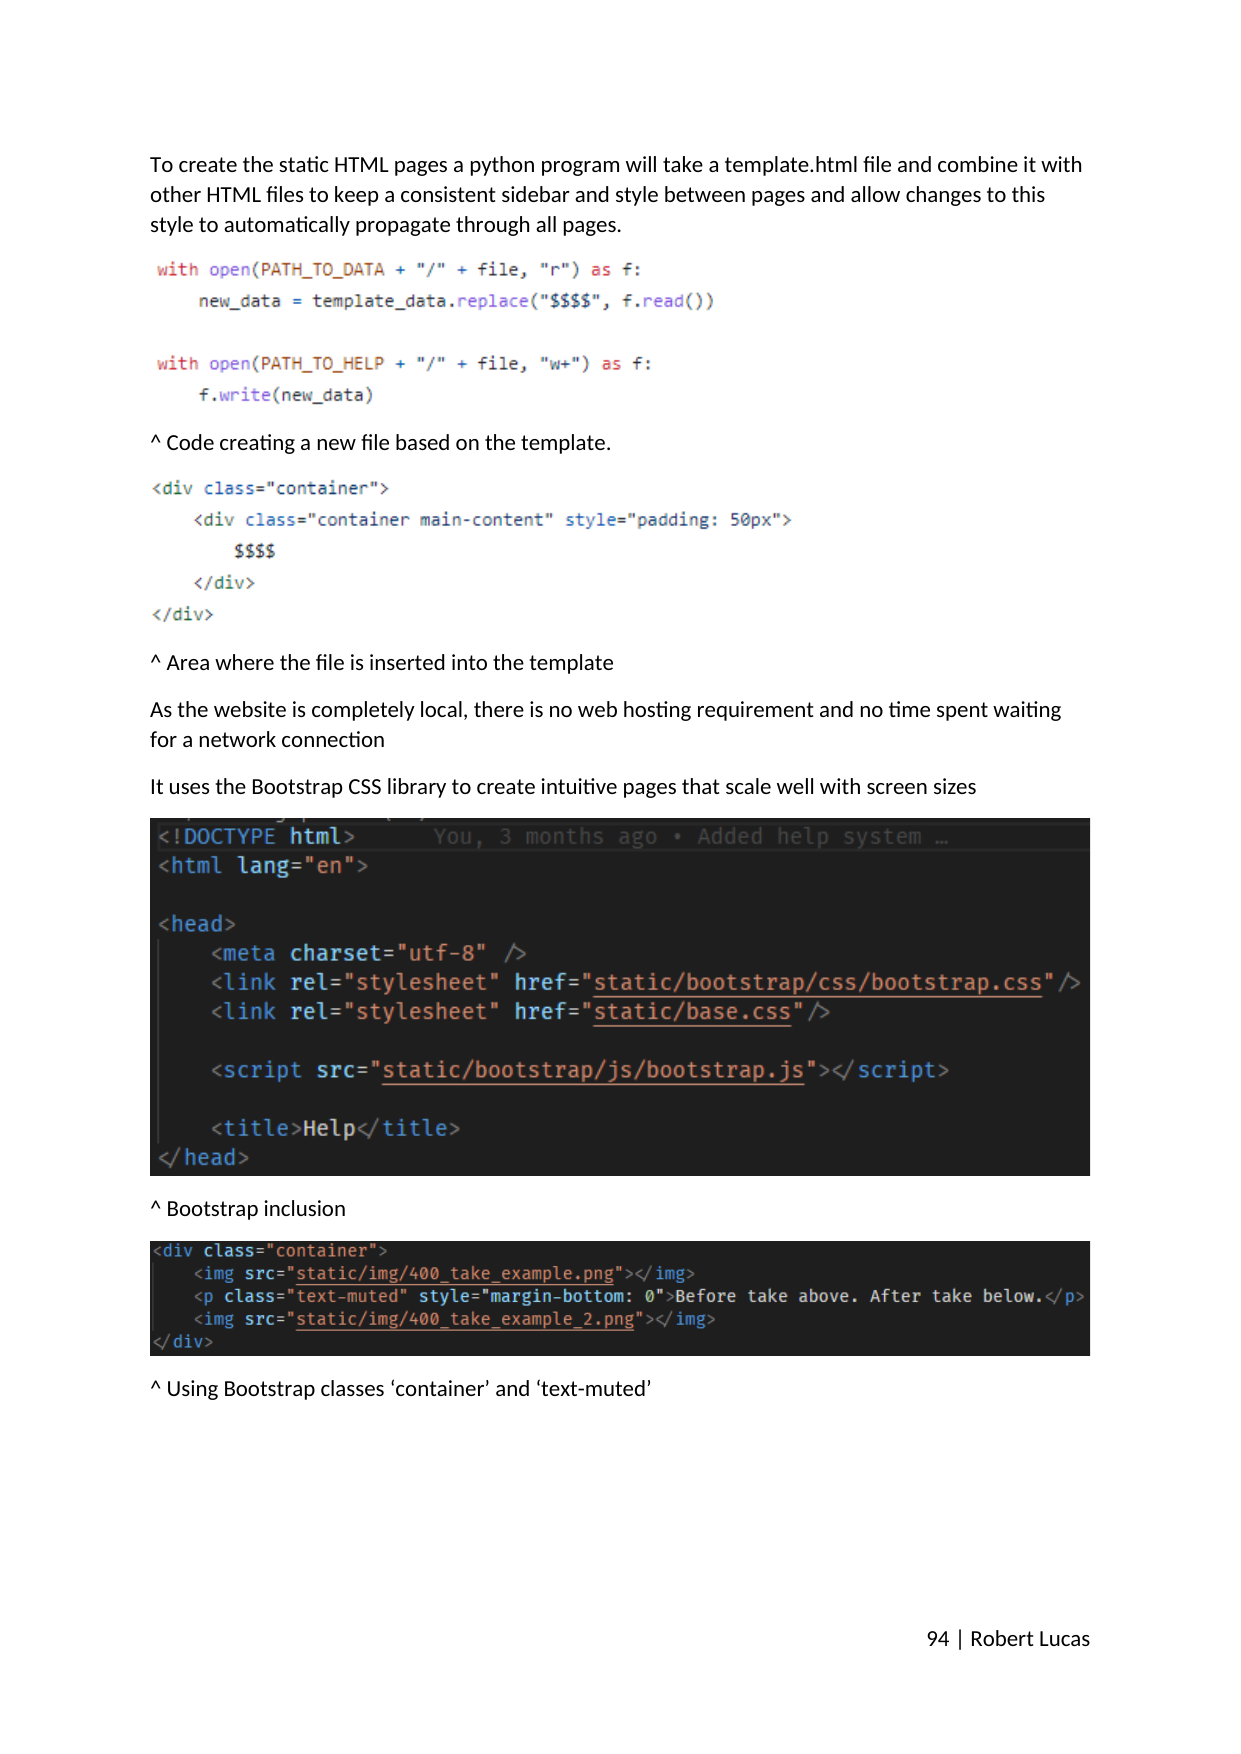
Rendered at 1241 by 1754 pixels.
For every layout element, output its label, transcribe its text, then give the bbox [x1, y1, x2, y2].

text As the website is completely local, there is no web hosting requirement and no time spent waiting for a network connection [150, 695, 1090, 753]
text ^ Code creating a new file based on the template. [150, 428, 1090, 456]
text ^ Bootstrap inclusion [150, 1194, 1090, 1223]
text To create the static HTML pages a python program will take a template.html file and combine it with other HTML files to keep a consistent sidebar and style between pages and allow changes to this style to automatically propagate through all pages. [150, 150, 1090, 238]
picture [150, 818, 1091, 1176]
text It uses the Bootstrap CSS library to create intuitive pages that scale well with screen sizes [150, 772, 1090, 800]
picture [150, 1241, 1091, 1356]
text ^ Area where the file is inserted into the template [150, 648, 1090, 676]
text ^ Using Bootstrap classes ‘container’ and ‘text-muted’ [150, 1374, 1090, 1402]
